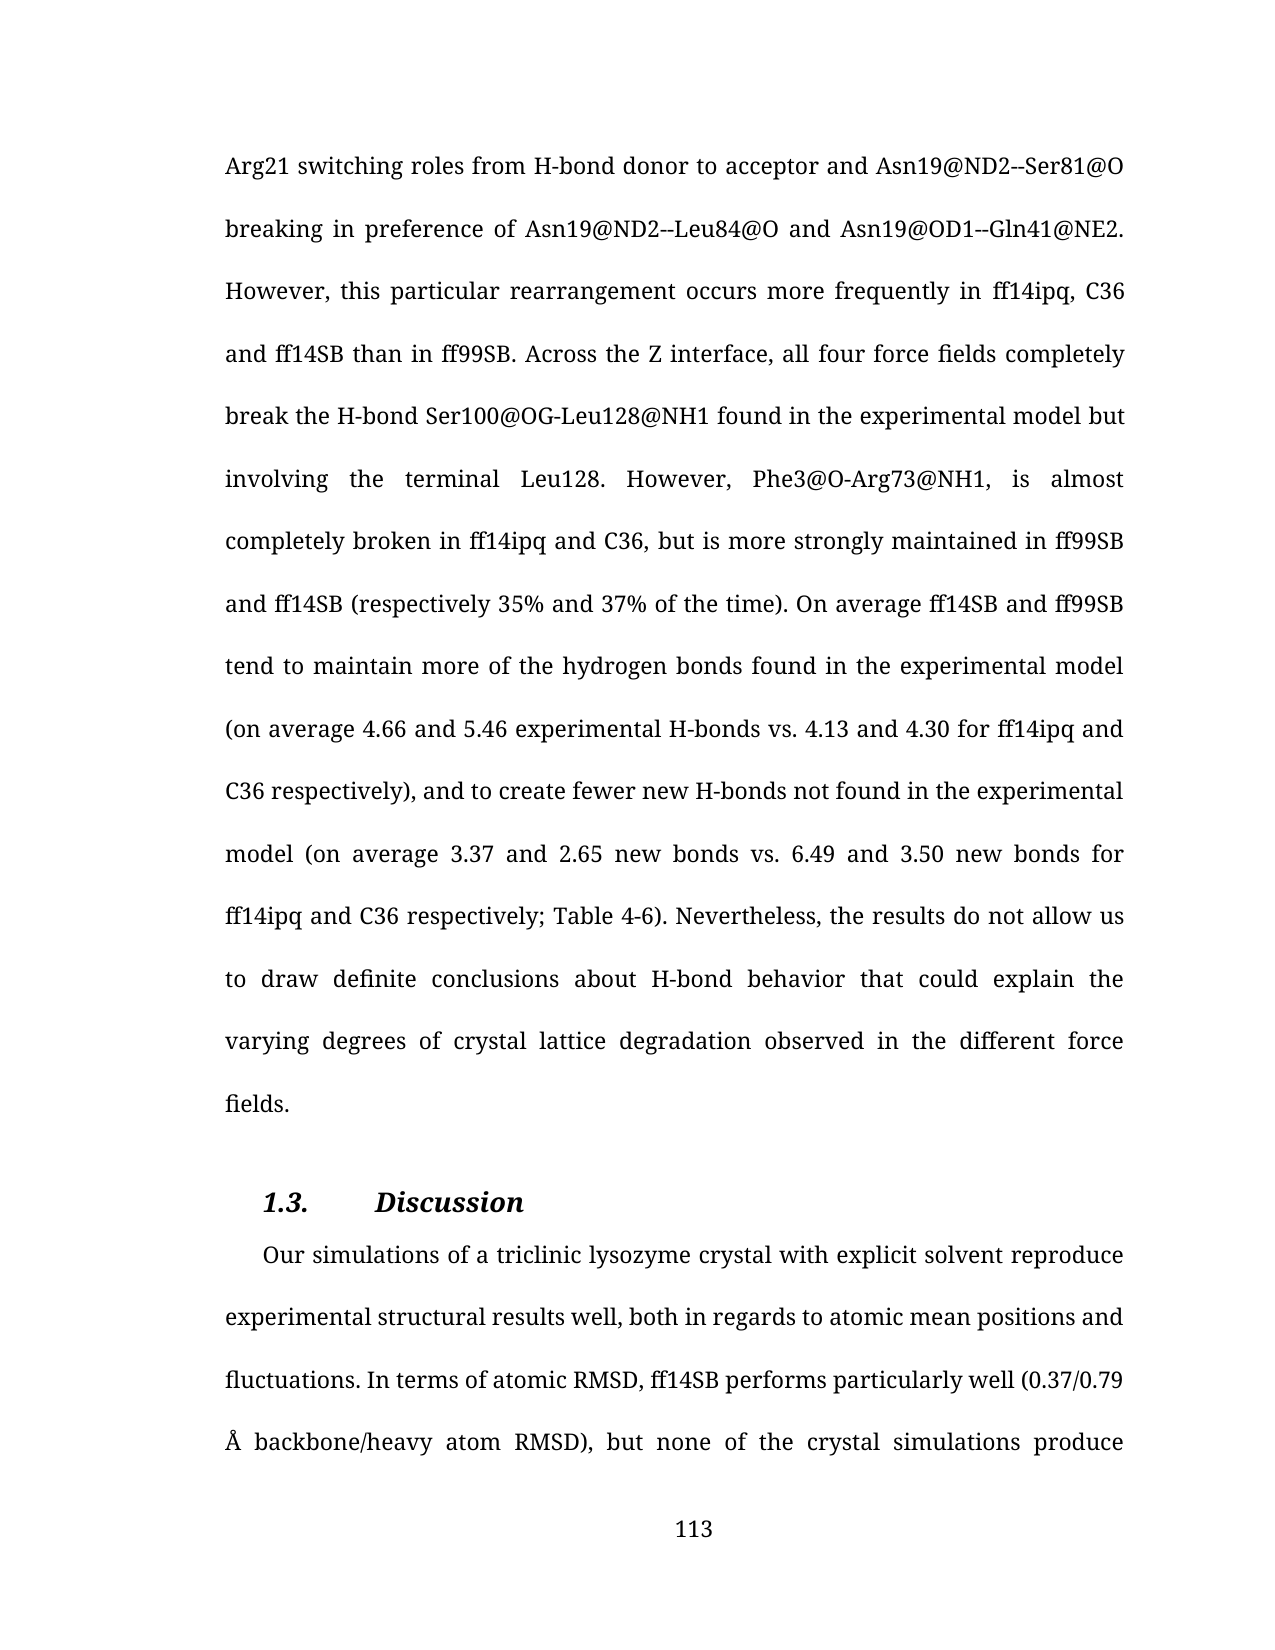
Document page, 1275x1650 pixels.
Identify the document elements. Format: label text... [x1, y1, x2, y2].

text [225, 150, 1125, 1119]
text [225, 1239, 1125, 1457]
subtitle Discussion [225, 1183, 1125, 1220]
